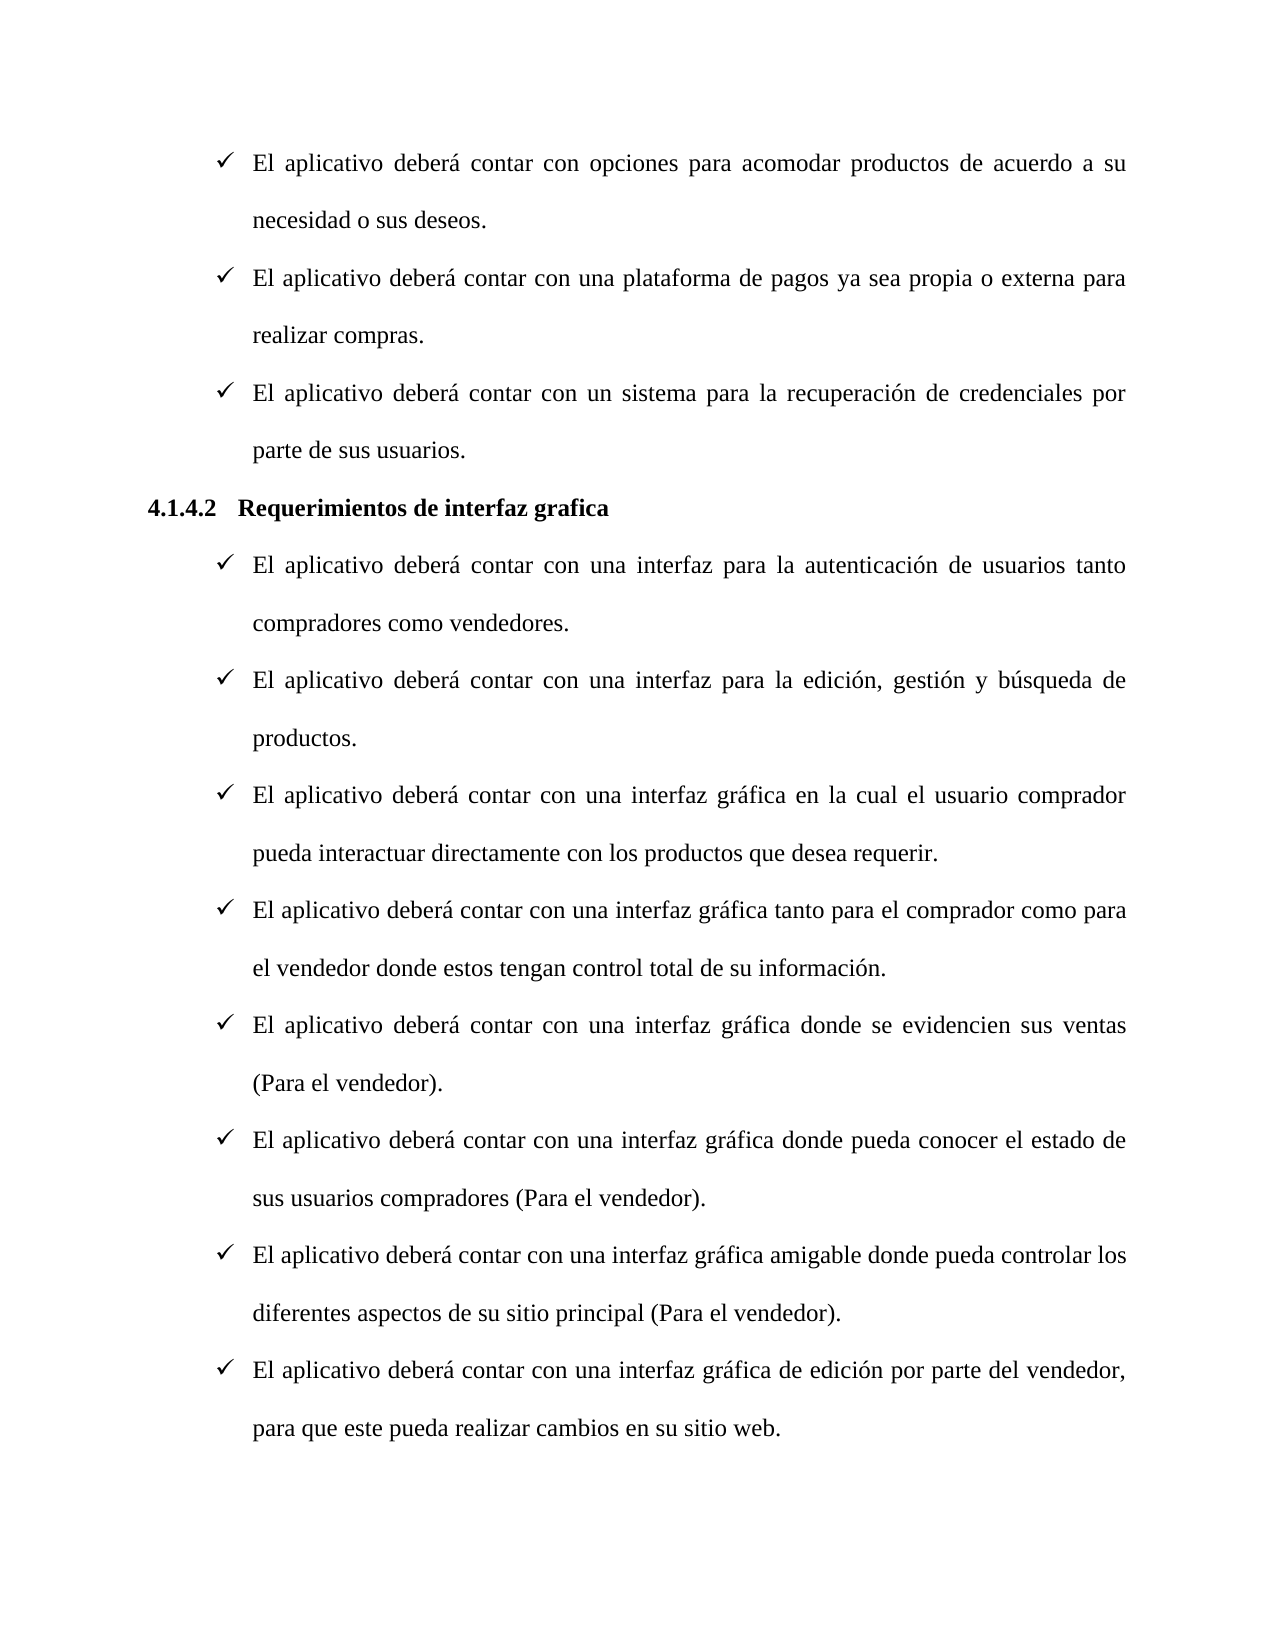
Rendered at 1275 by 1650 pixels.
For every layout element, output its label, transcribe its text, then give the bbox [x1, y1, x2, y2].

list El aplicativo deberá contar con una interfaz gráfica en la cual el usuario comprador pueda interactuar directamente con los productos que desea requerir. [215, 780, 1127, 866]
list El aplicativo deberá contar con una plataforma de pagos ya sea propia o externa para realizar compras. [215, 263, 1127, 349]
subtitle Requerimientos de interfaz grafica [148, 493, 1127, 521]
list El aplicativo deberá contar con una interfaz gráfica donde se evidencien sus ventas (Para el vendedor). [215, 1010, 1127, 1096]
list El aplicativo deberá contar con una interfaz gráfica tanto para el comprador como para el vendedor donde estos tengan control total de su información. [215, 895, 1127, 981]
list El aplicativo deberá contar con una interfaz gráfica amigable donde pueda controlar los diferentes aspectos de su sitio principal (Para el vendedor). [215, 1240, 1127, 1326]
list El aplicativo deberá contar con una interfaz gráfica de edición por parte del vendedor, para que este pueda realizar cambios en su sitio web. [215, 1355, 1127, 1441]
list El aplicativo deberá contar con una interfaz para la edición, gestión y búsqueda de productos. [215, 665, 1127, 751]
list El aplicativo deberá contar con opciones para acomodar productos de acuerdo a su necesidad o sus deseos. [215, 148, 1127, 234]
list El aplicativo deberá contar con una interfaz para la autenticación de usuarios tanto compradores como vendedores. [215, 550, 1127, 636]
list El aplicativo deberá contar con una interfaz gráfica donde pueda conocer el estado de sus usuarios compradores (Para el vendedor). [215, 1125, 1127, 1211]
list El aplicativo deberá contar con un sistema para la recuperación de credenciales por parte de sus usuarios. [215, 378, 1127, 464]
